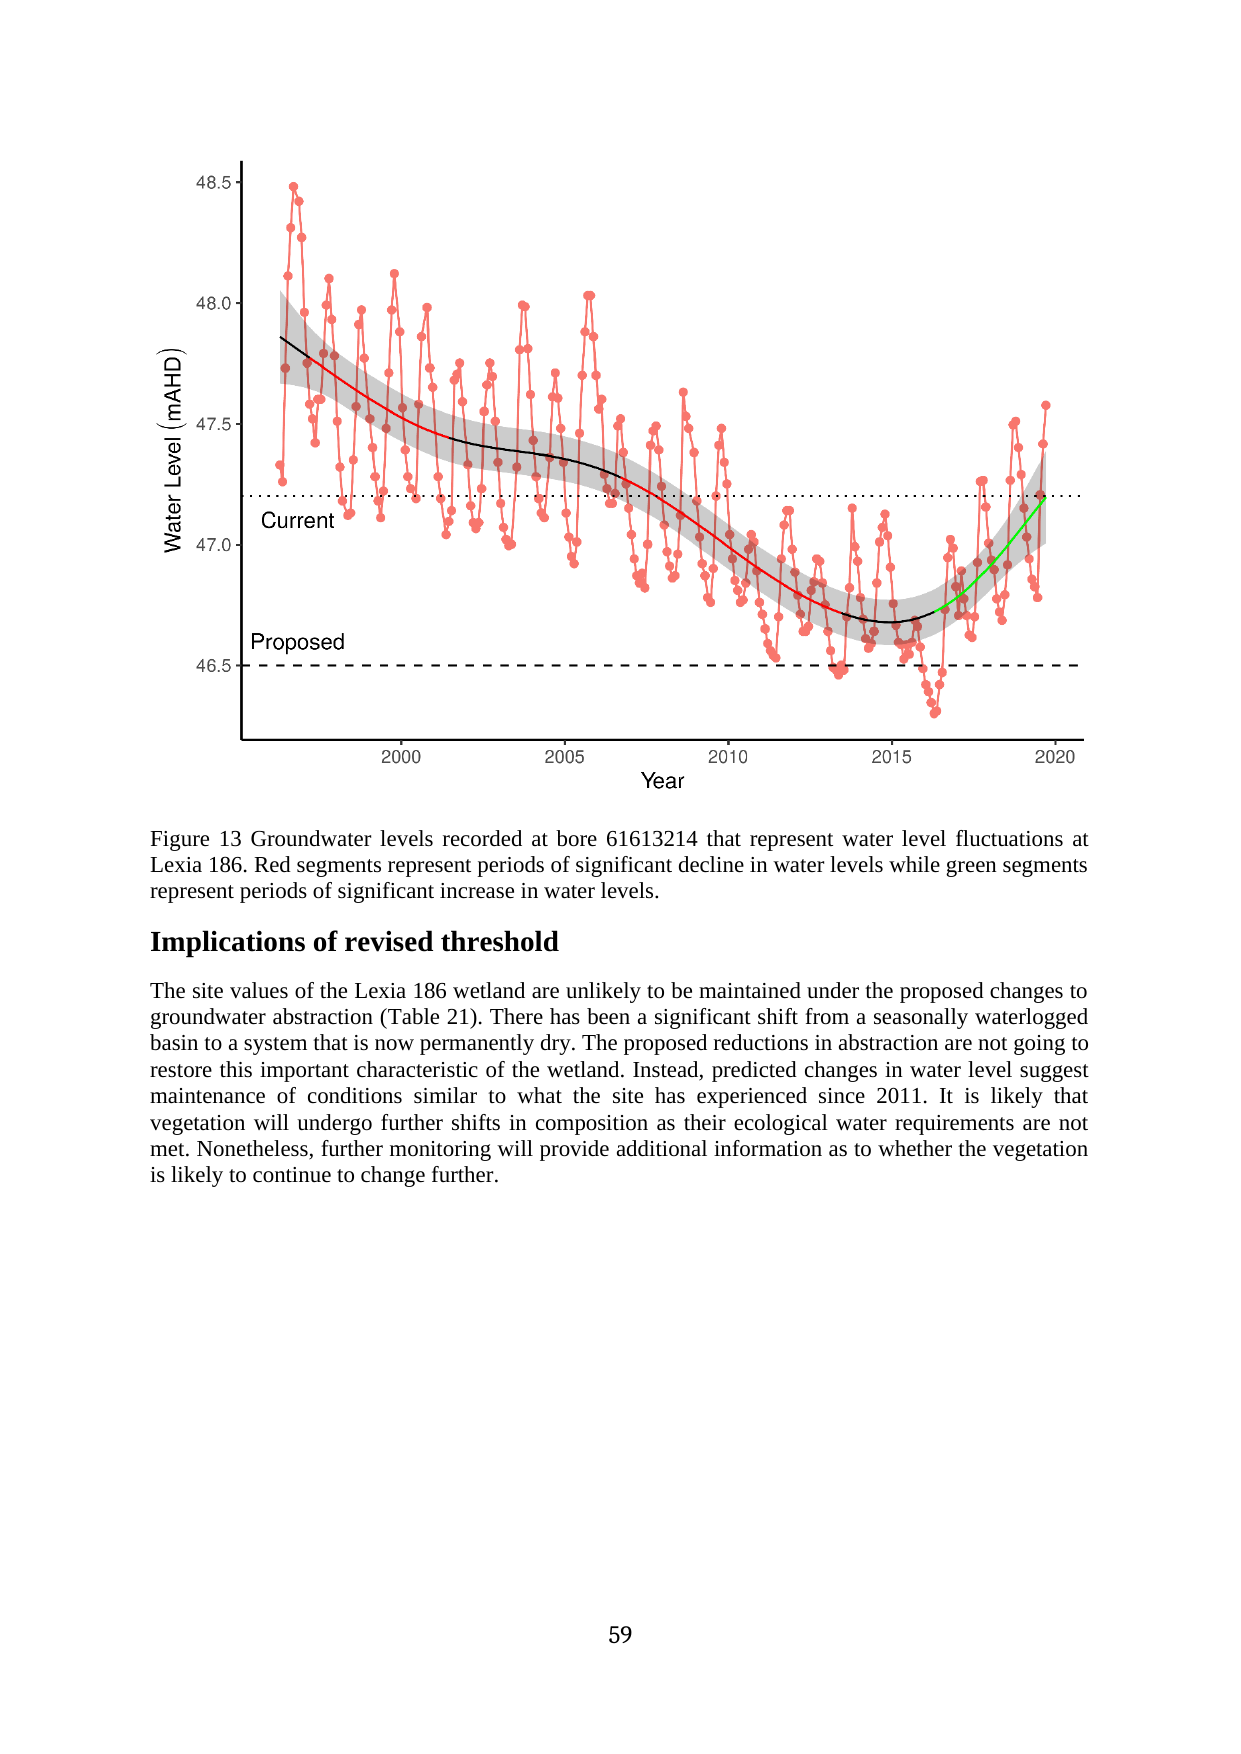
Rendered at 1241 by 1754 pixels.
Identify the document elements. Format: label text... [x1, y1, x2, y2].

text Figure 13 Groundwater levels recorded at bore 61613214 that represent water level fluctuations at Lexia 186. Red segments represent periods of significant decline in water levels while green segments represent periods of significant increase in water levels. [150, 824, 1090, 904]
text The site values of the Lexia 186 wetland are unlikely to be maintained under the proposed changes to groundwater abstraction (Table 21). There has been a significant shift from a seasonally waterlogged basin to a system that is now permanently dry. The proposed reductions in abstraction are not going to restore this important characteristic of the wetland. Instead, predicted changes in water level suggest maintenance of conditions similar to what the site has experienced since 2011. It is likely that vegetation will undergo further shifts in composition as their ecological water requirements are not met. Nonetheless, further monitoring will provide additional information as to whether the vegetation is likely to continue to change further. [150, 977, 1090, 1188]
picture [150, 150, 1095, 804]
subtitle Implications of revised threshold [150, 924, 1090, 958]
